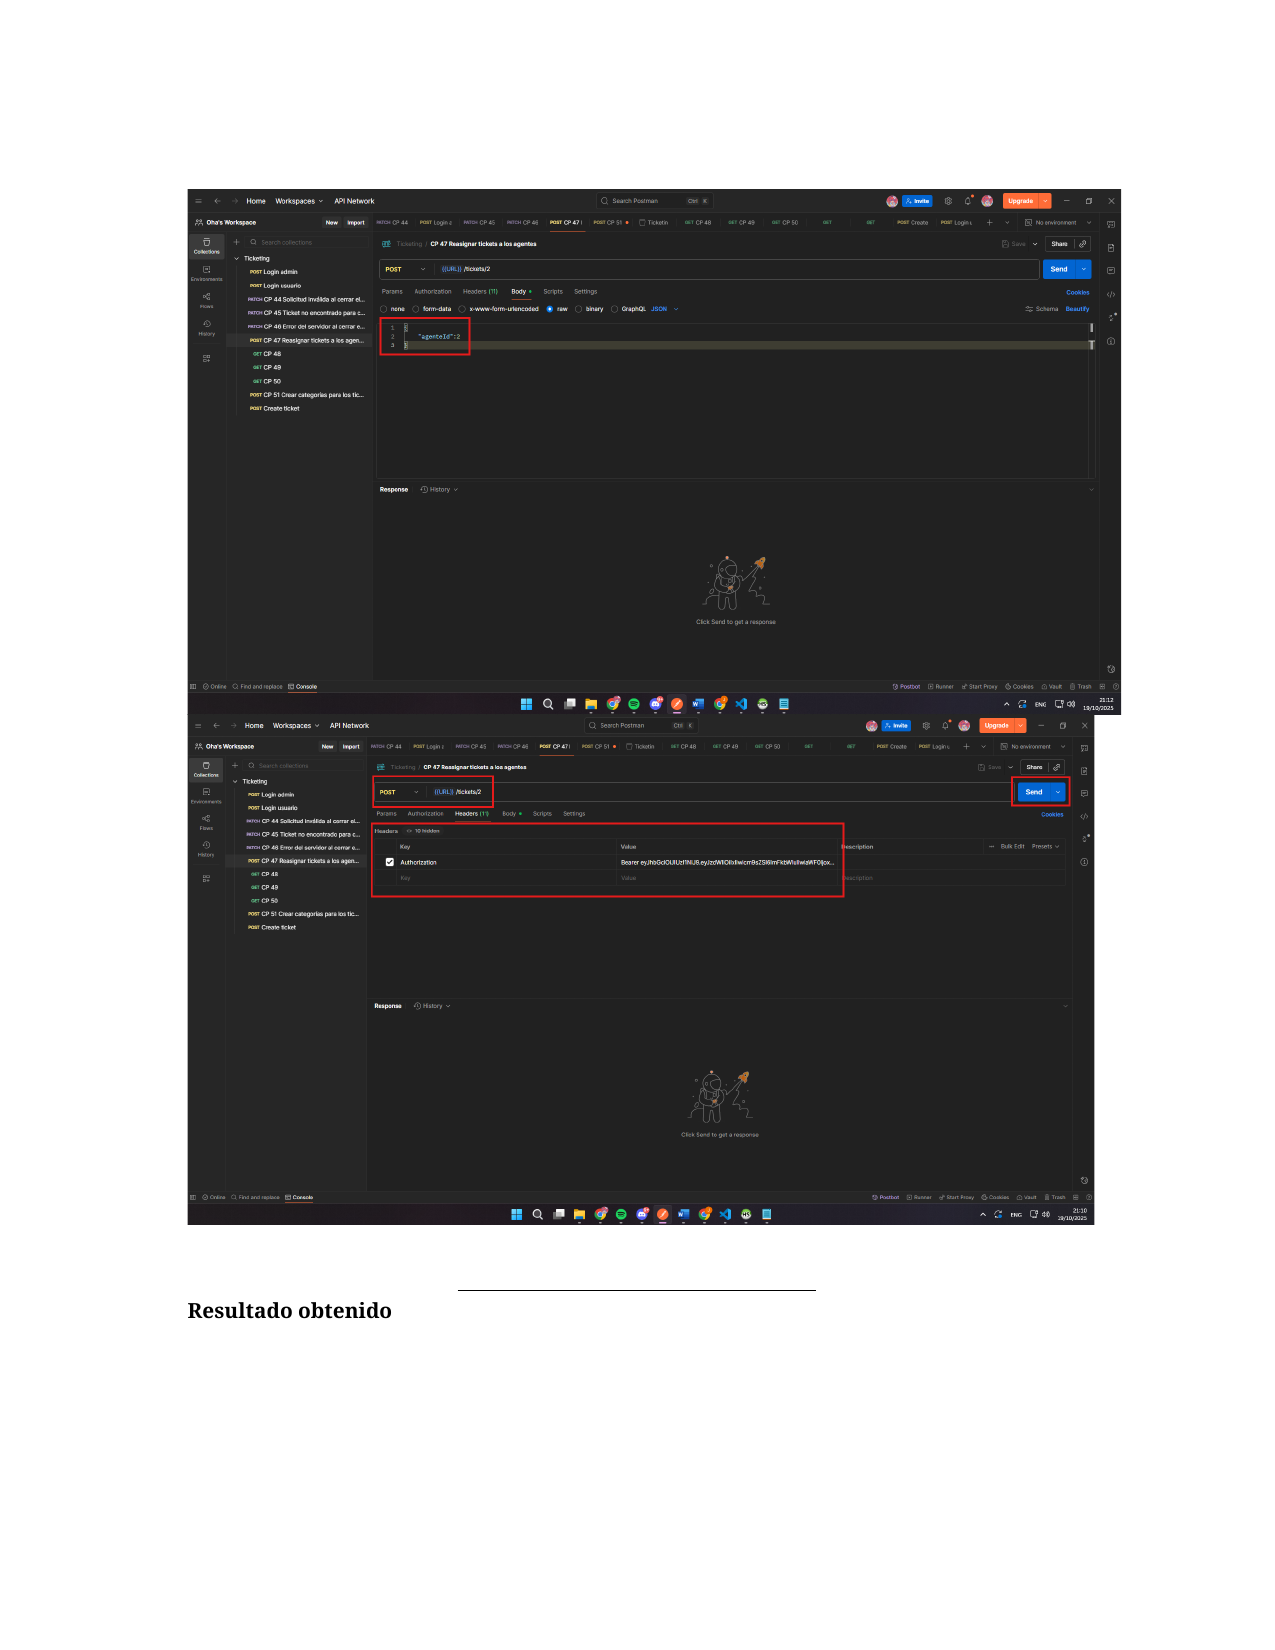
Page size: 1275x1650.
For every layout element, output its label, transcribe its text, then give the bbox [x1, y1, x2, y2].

picture [187, 189, 1122, 1225]
text Resultado obtenido [187, 1264, 1275, 1325]
